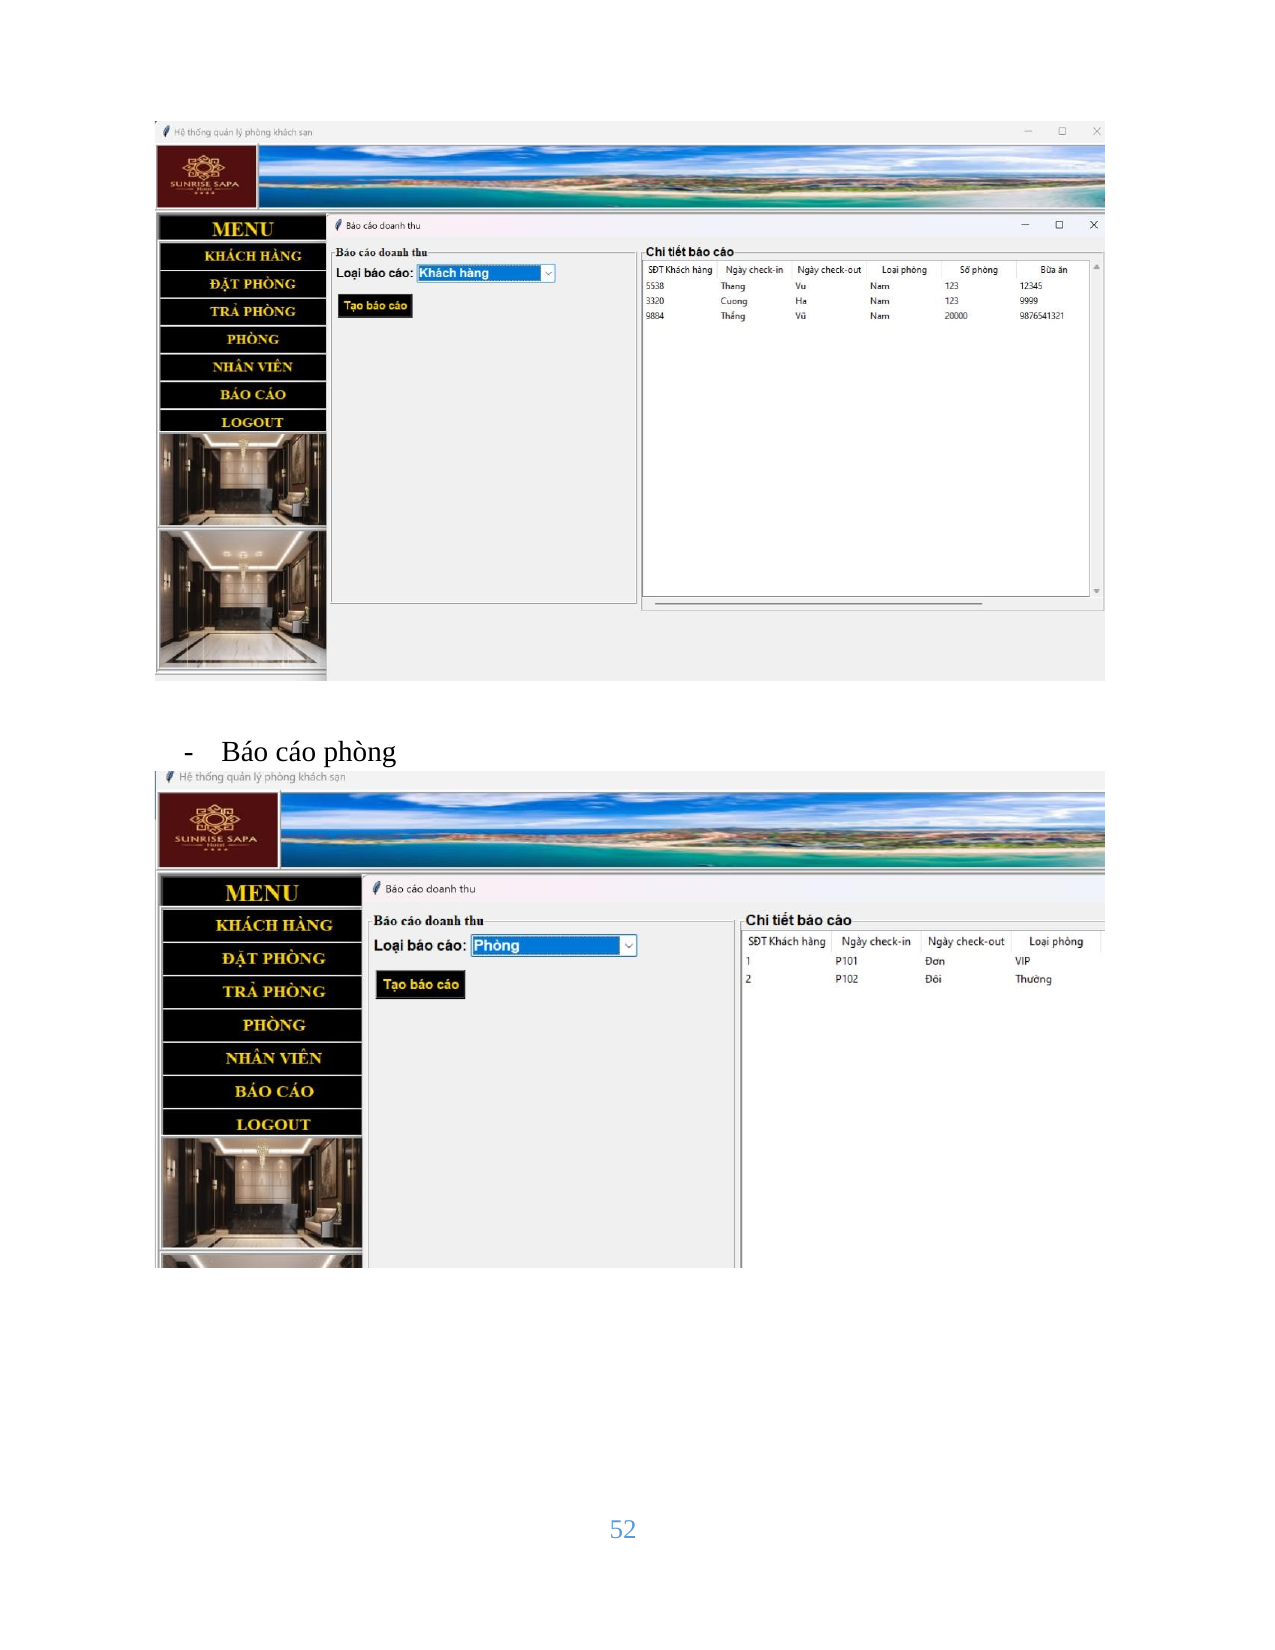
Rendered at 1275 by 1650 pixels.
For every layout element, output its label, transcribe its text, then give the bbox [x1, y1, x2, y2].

picture [154, 121, 1105, 681]
list Báo cáo phòng [184, 734, 1099, 767]
picture [154, 771, 1105, 1268]
